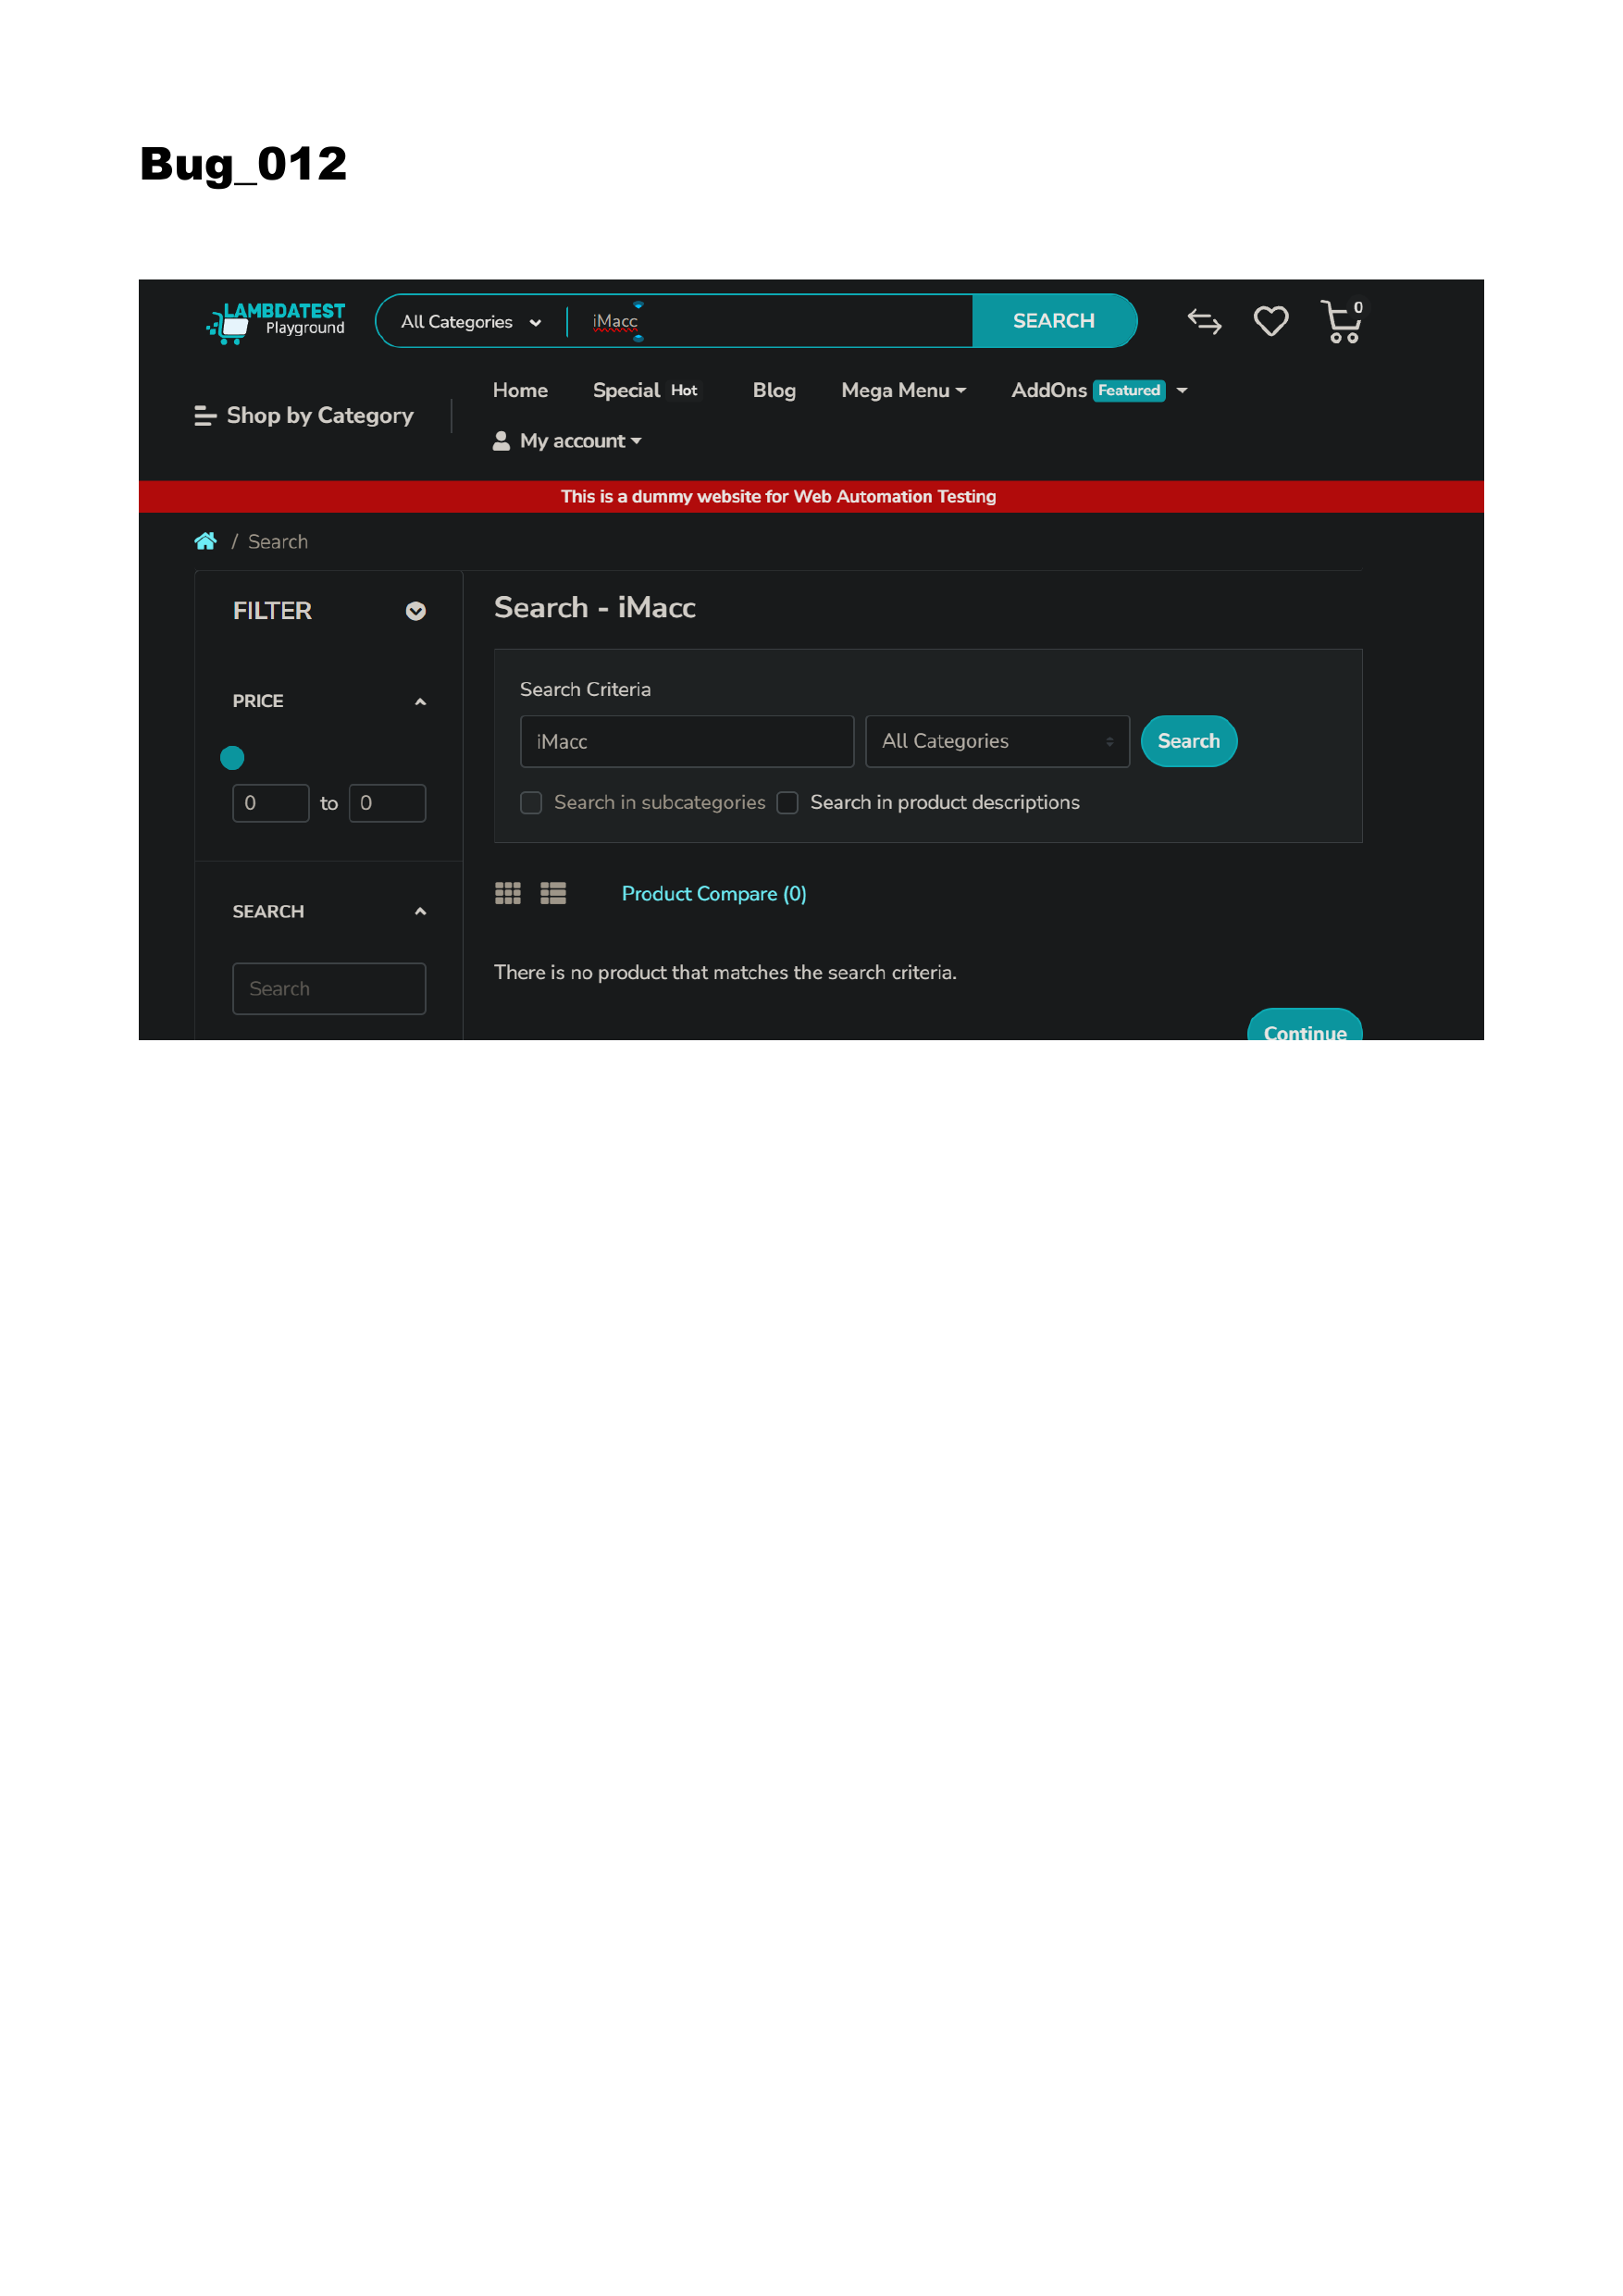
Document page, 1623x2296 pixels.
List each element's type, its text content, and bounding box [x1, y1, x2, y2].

picture [139, 279, 1484, 1040]
text Bug_012 [139, 139, 1484, 190]
